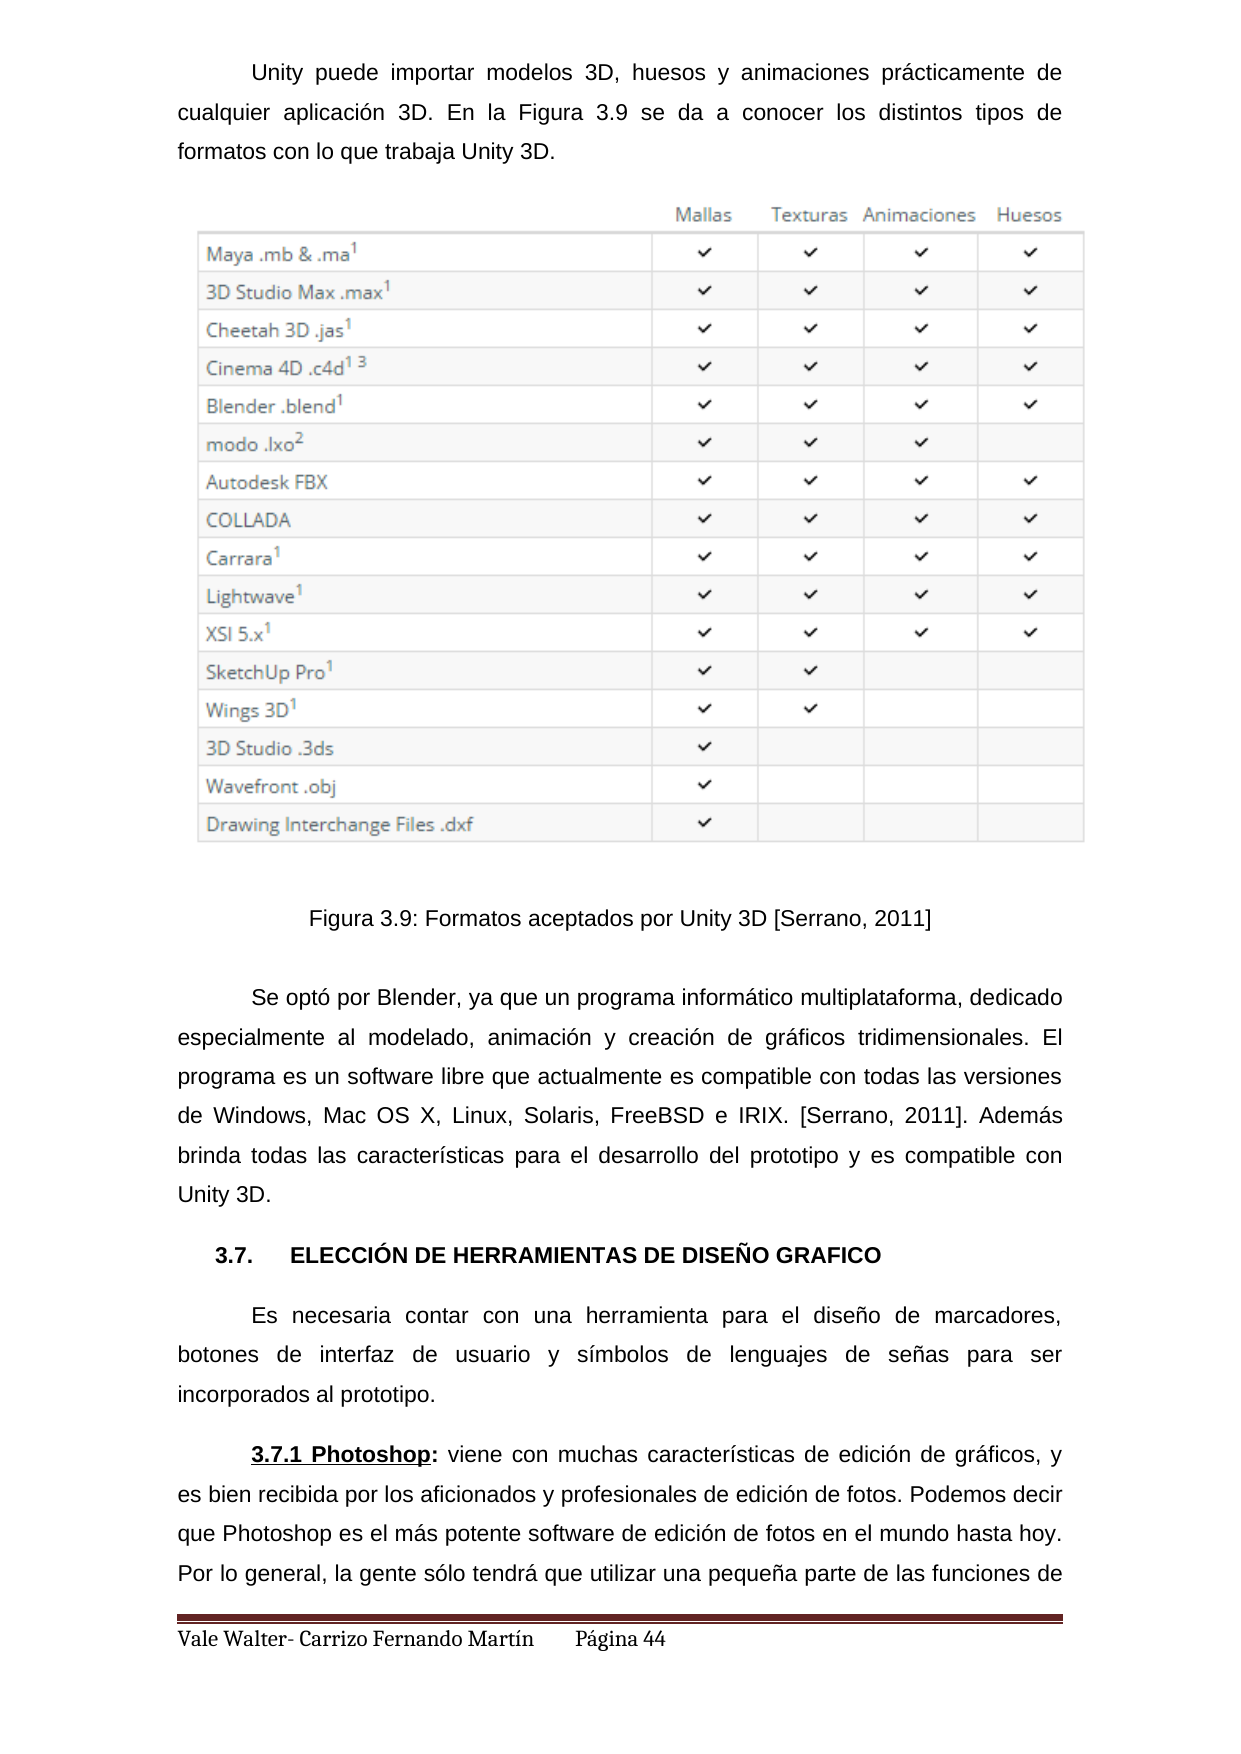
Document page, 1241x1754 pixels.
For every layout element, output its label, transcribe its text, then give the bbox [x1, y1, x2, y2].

text Unity puede importar modelos 3D, huesos y animaciones prácticamente de cualquier aplicación 3D. En la Figura 3.9 se da a conocer los distintos tipos de formatos con lo que trabaja Unity 3D. [177, 59, 1063, 164]
list ELECCIÓN DE HERRAMIENTAS DE DISEÑO GRAFICO [215, 1242, 1063, 1268]
text Figura 3.9: Formatos aceptados por Unity 3D [Serrano, 2011] [177, 905, 1063, 931]
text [177, 1441, 1063, 1586]
text Se optó por Blender, ya que un programa informático multiplataforma, dedicado especialmente al modelado, animación y creación de gráficos tridimensionales. El programa es un software libre que actualmente es compatible con todas las versiones de Windows, Mac OS X, Linux, Solaris, FreeBSD e IRIX. [Serrano, 2011]. Además brinda todas las características para el desarrollo del prototipo y es compatible con Unity 3D. [177, 984, 1063, 1208]
text Es necesaria contar con una herramienta para el diseño de marcadores, botones de interfaz de usuario y símbolos de lenguajes de señas para ser incorporados al prototipo. [177, 1302, 1063, 1407]
picture [177, 198, 1107, 871]
